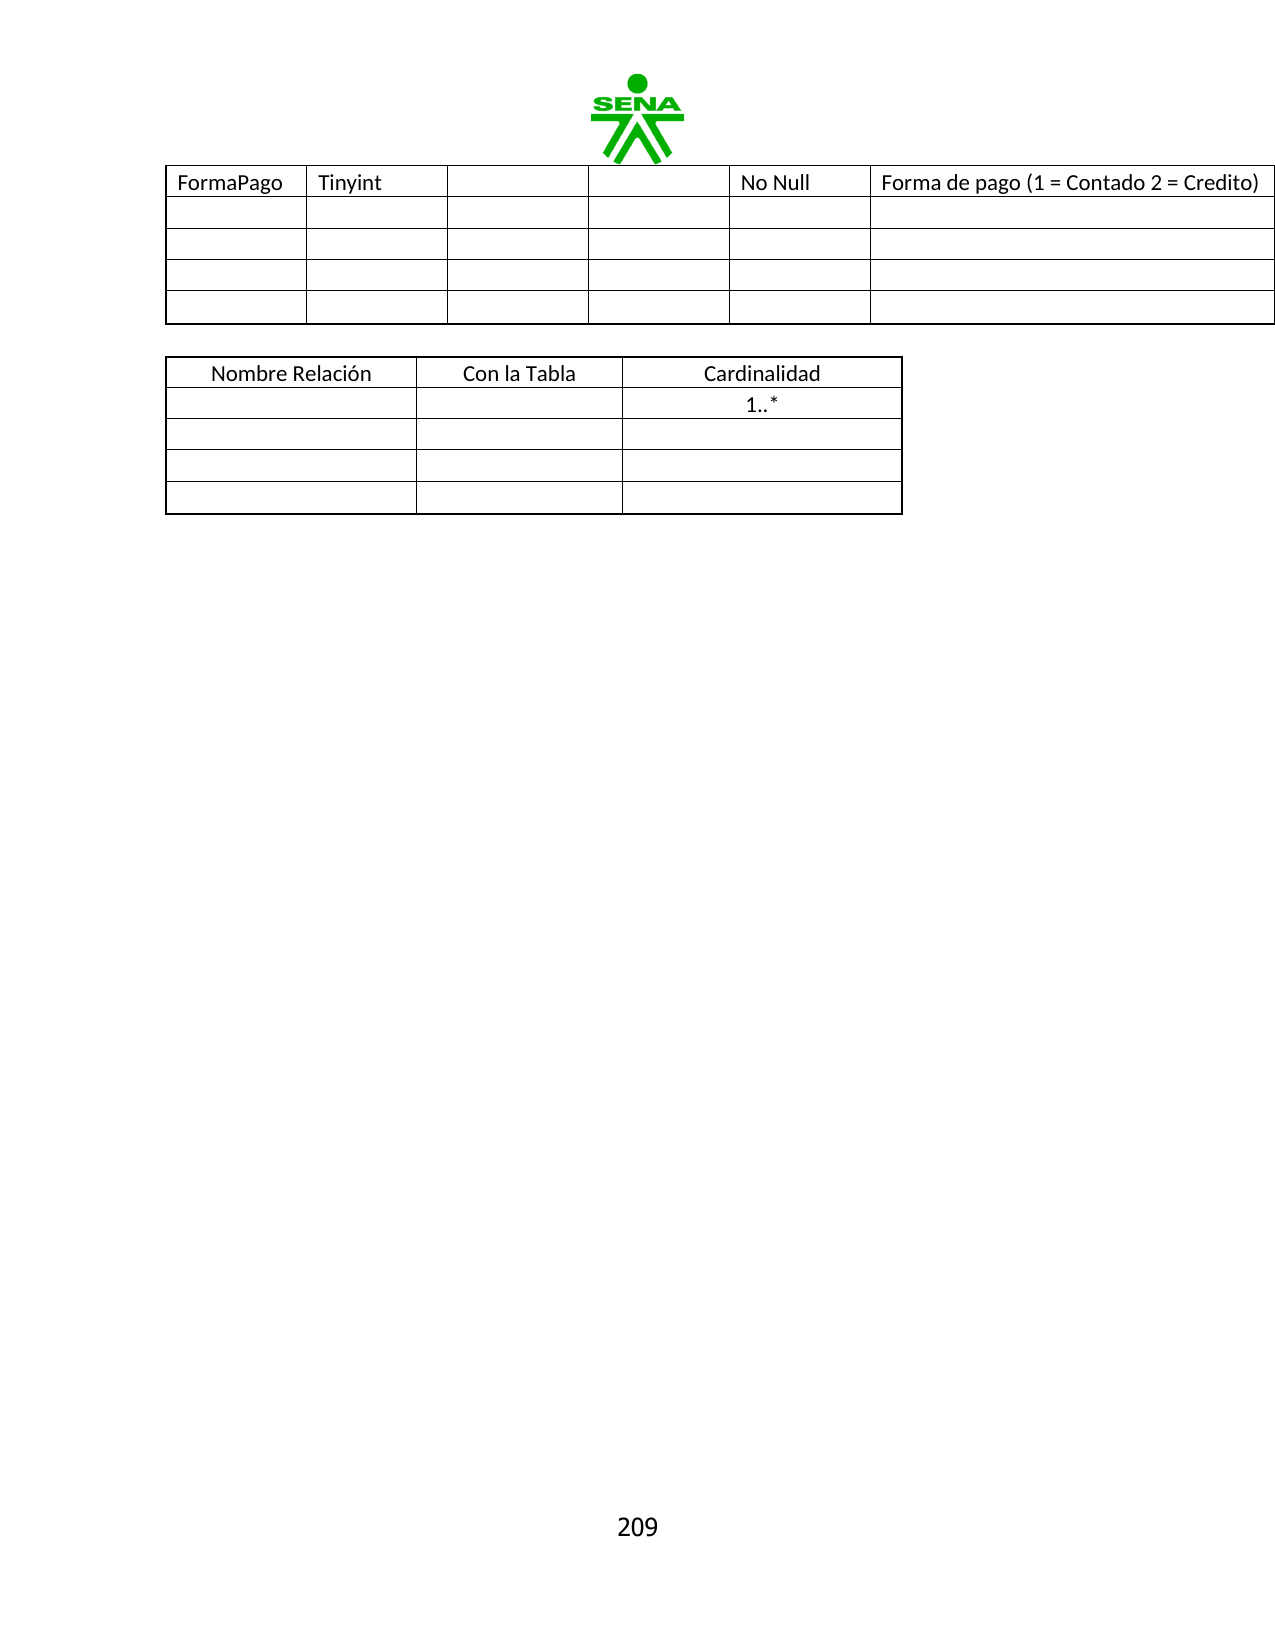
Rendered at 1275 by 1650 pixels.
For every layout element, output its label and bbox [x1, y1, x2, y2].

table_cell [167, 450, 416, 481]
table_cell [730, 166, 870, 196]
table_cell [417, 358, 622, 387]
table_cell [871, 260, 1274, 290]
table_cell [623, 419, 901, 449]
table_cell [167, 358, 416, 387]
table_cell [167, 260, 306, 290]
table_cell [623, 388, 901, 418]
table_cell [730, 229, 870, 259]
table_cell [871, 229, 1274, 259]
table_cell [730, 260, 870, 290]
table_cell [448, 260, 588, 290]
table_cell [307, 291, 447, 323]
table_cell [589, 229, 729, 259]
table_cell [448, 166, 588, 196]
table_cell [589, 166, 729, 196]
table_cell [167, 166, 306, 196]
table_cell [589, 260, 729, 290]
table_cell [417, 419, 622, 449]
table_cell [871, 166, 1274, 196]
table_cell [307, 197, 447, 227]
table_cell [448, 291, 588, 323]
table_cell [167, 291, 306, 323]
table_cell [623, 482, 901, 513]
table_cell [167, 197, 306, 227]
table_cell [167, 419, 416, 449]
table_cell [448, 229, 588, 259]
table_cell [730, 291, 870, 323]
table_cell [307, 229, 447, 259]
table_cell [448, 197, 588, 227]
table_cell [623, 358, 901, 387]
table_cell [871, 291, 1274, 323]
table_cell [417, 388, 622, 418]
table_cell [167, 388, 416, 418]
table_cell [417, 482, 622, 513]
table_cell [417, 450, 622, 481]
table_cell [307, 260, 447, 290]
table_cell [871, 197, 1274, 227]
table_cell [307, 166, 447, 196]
picture [591, 73, 685, 165]
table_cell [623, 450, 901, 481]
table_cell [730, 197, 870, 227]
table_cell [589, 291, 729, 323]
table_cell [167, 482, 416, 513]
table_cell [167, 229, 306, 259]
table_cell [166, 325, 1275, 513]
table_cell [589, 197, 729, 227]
